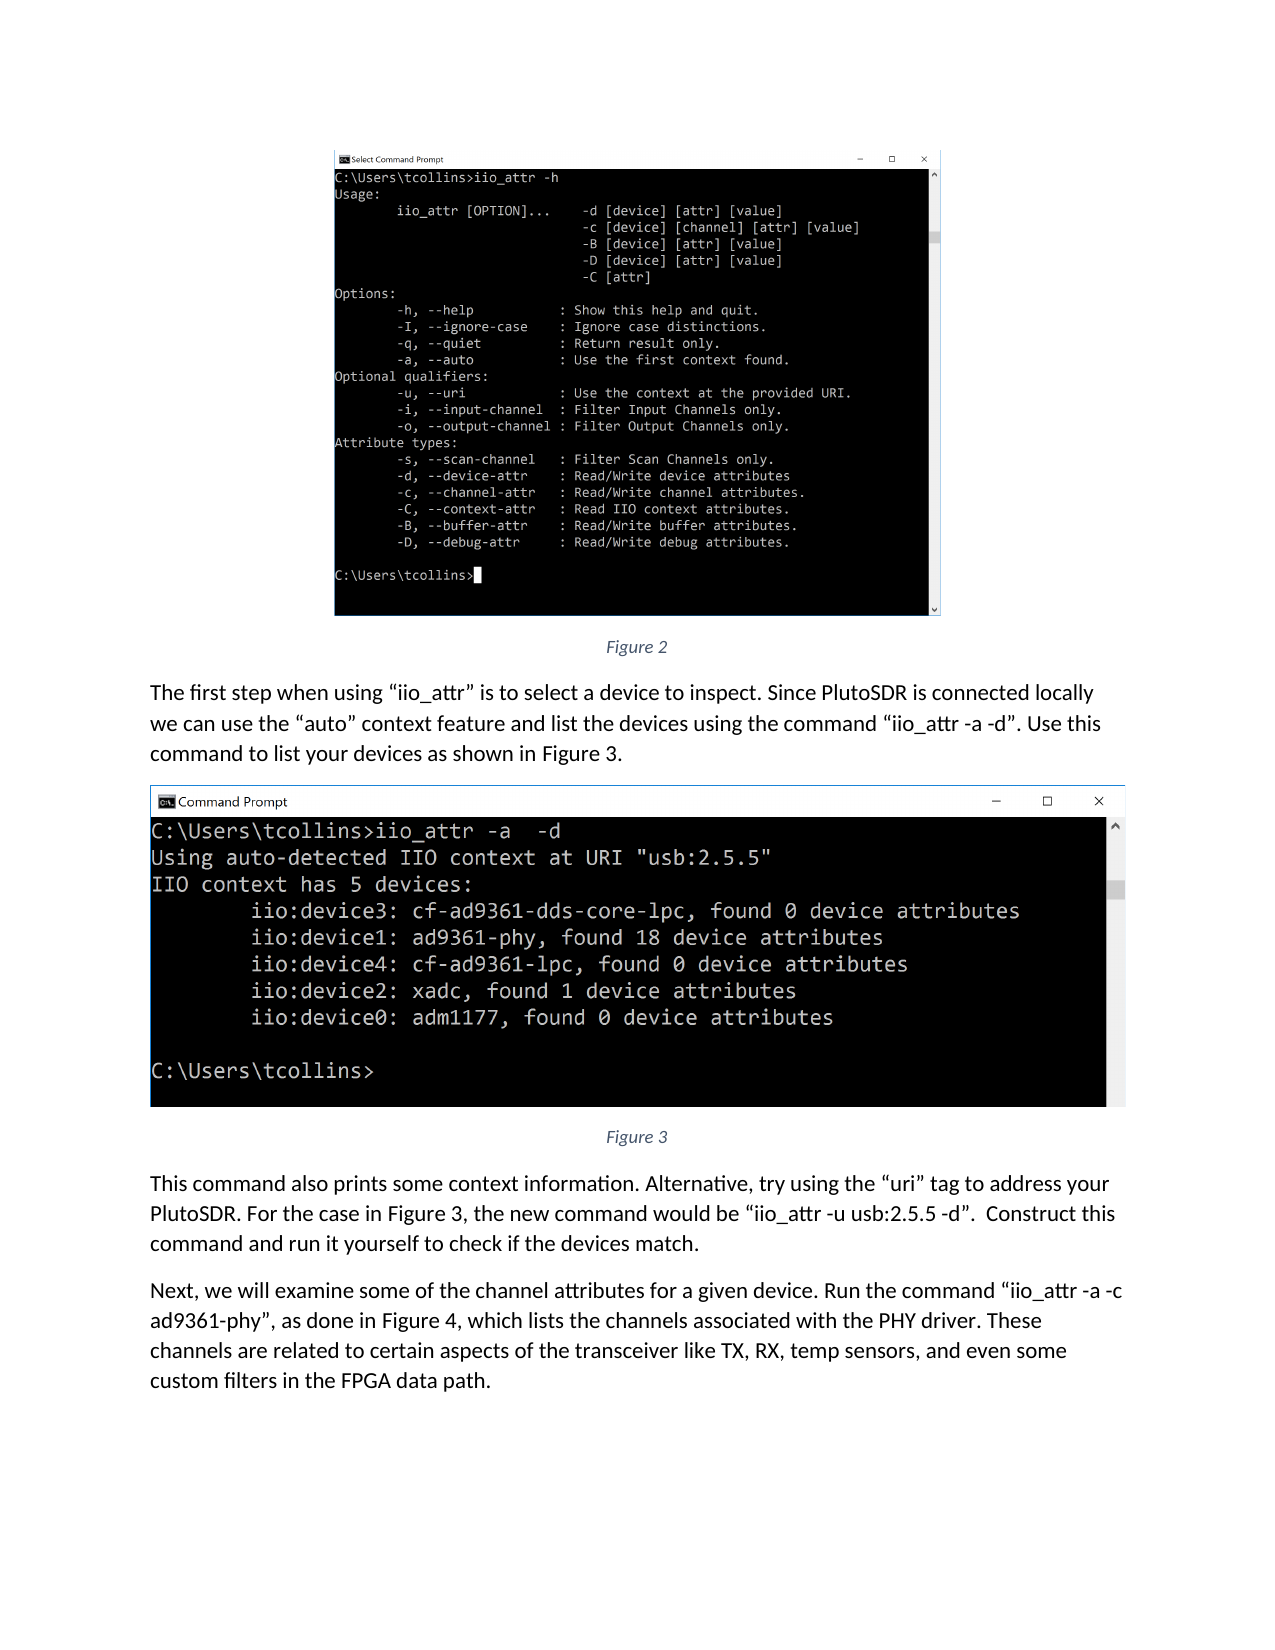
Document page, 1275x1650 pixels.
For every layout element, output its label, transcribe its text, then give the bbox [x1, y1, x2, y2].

text Figure 3 [150, 1125, 1125, 1148]
text This command also prints some context information. Alternative, try using the “uri” tag to address your PlutoSDR. For the case in Figure 3, the new command would be “iio_attr -u usb:2.5.5 -d”. Construct this command and run it yourself to check if the devices match. [150, 1169, 1125, 1257]
text Next, we will examine some of the channel attributes for a given device. Run the command “iio_attr -a -c ad9361-phy”, as done in Figure 4, which lists the channels associated with the PHY driver. These channels are related to certain aspects of the transceiver like TX, RX, temp sensors, and even some custom filters in the FPGA data path. [150, 1276, 1125, 1395]
picture [334, 150, 941, 616]
picture [150, 785, 1125, 1107]
text Figure 2 [150, 635, 1125, 658]
text The first step when using “iio_attr” is to select a device to inspect. Since PlutoSDR is connected locally we can use the “auto” context feature and list the devices using the command “iio_attr -a -d”. Use this command to list your devices as shown in Figure 3. [150, 678, 1125, 767]
